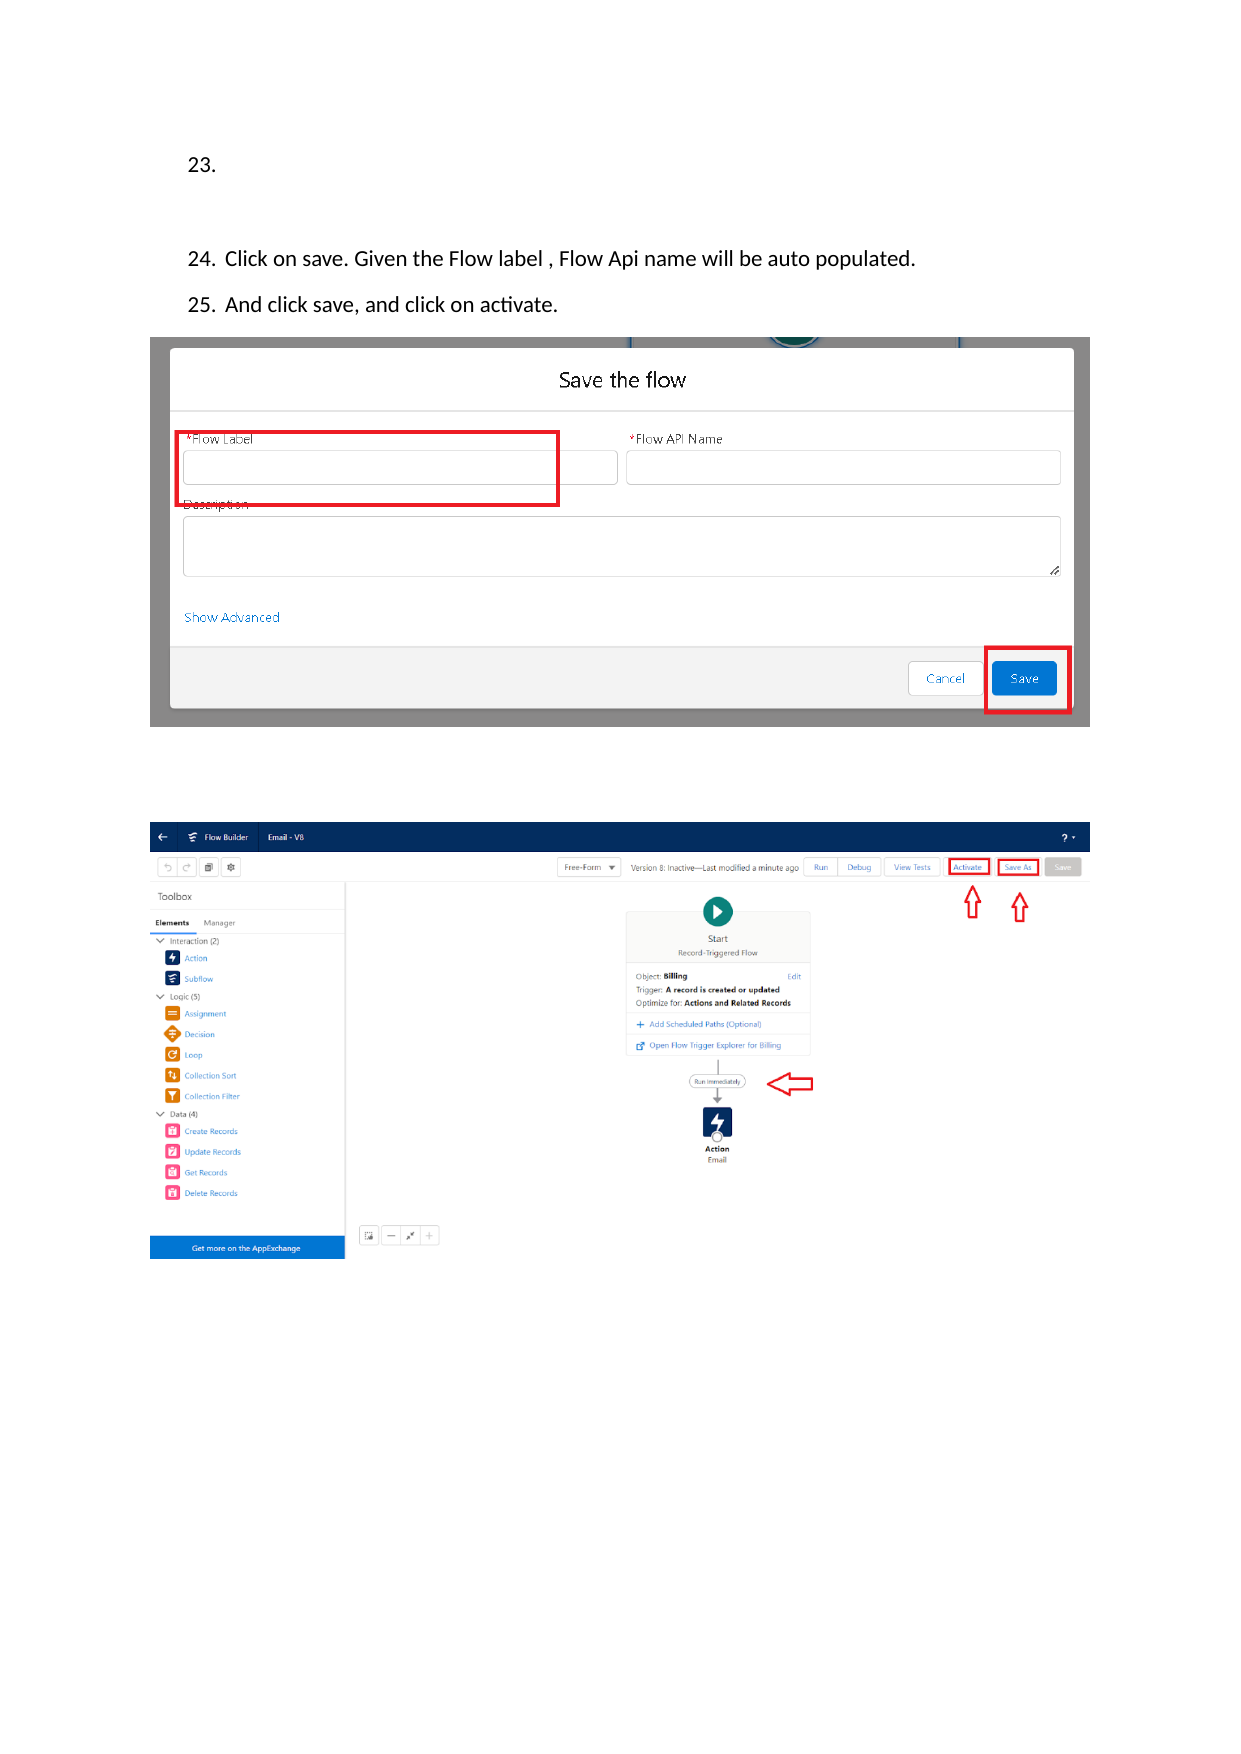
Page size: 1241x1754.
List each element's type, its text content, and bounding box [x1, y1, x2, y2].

picture [150, 337, 1090, 727]
list And click save, and click on activate. [187, 291, 1090, 319]
list Click on save. Given the Flow label , Flow Api name will be auto populated. [187, 244, 1090, 272]
picture [150, 822, 1090, 1259]
